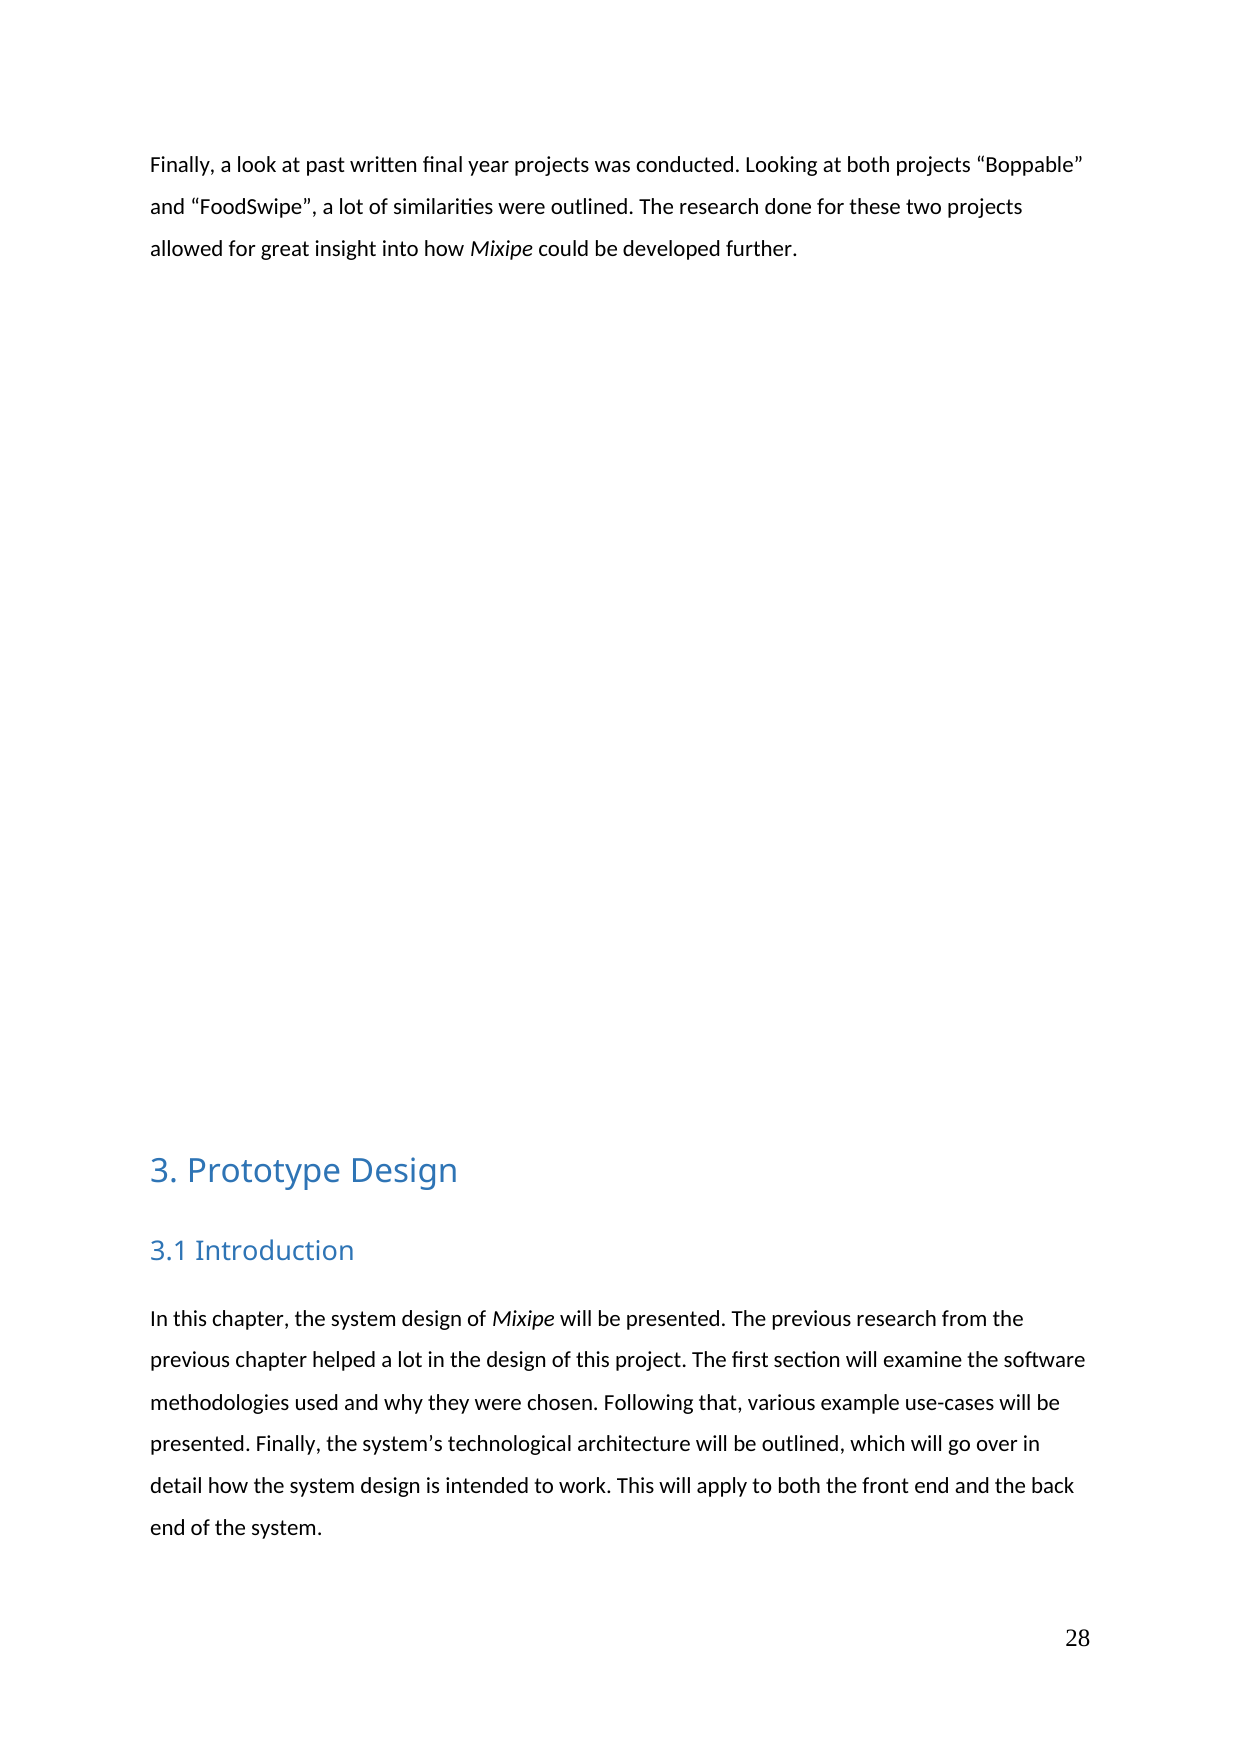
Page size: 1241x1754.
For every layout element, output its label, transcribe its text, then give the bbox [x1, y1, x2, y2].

subtitle 3. Prototype Design [150, 1147, 1090, 1192]
text In this chapter, the system design of Mixipe will be presented. The previous research from the previous chapter helped a lot in the design of this project. The first section will examine the software methodologies used and why they were chosen. Following that, various example use-cases will be presented. Finally, the system’s technological architecture will be outlined, which will go over in detail how the system design is intended to work. This will apply to both the front end and the back end of the system. [150, 1304, 1090, 1542]
text Finally, a look at past written final year projects was conducted. Looking at both projects “Boppable” and “FoodSwipe”, a lot of similarities were outlined. The research done for these two projects allowed for great insight into how Mixipe could be developed further. [150, 150, 1090, 262]
subtitle 3.1 Introduction [150, 1232, 1090, 1268]
